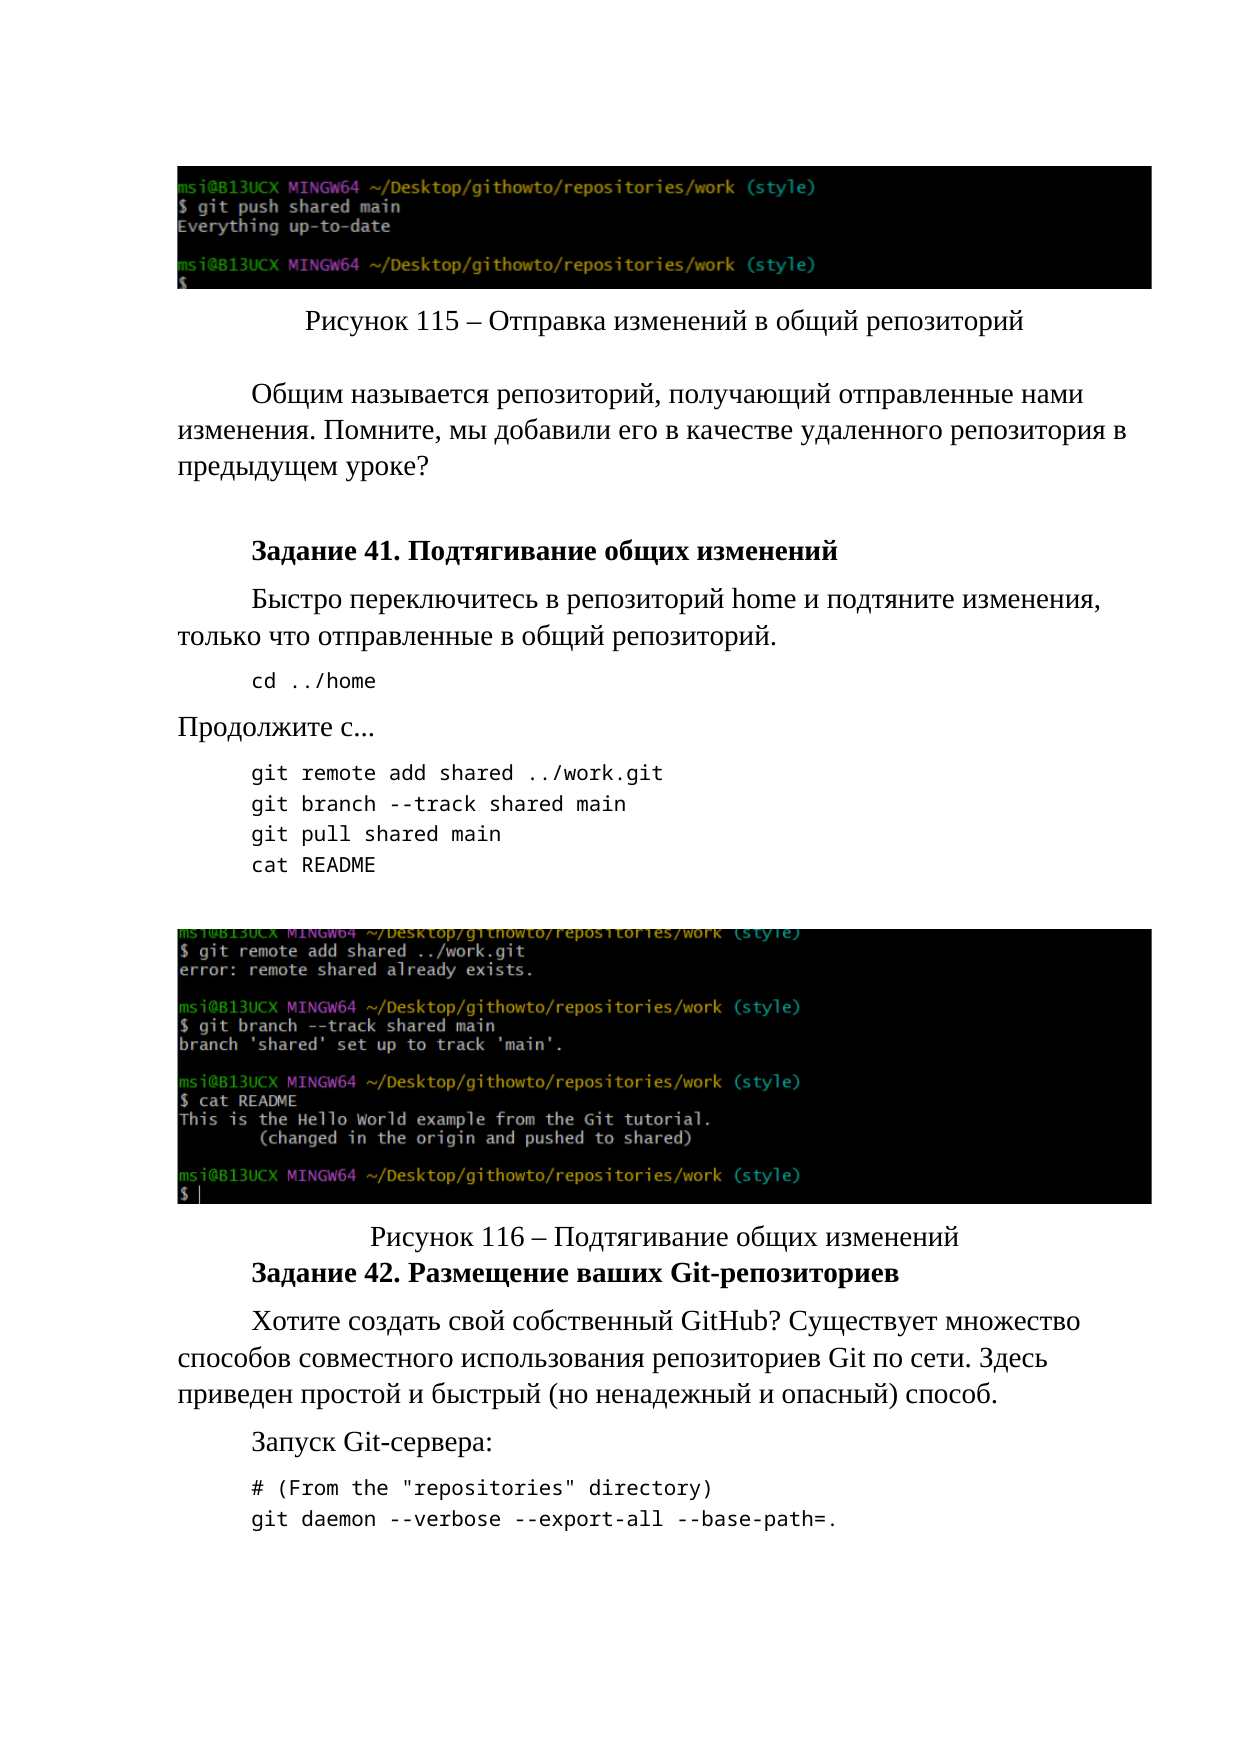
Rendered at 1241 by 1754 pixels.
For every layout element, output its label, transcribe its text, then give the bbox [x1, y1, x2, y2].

text Быстро переключитесь в репозиторий home и подтяните изменения, только что отправленные в общий репозиторий. [177, 582, 1152, 651]
text Продолжите с... [177, 709, 1152, 743]
text Запуск Git-сервера: [177, 1424, 1152, 1458]
text Общим называется репозиторий, получающий отправленные нами изменения. Помните, мы добавили его в качестве удаленного репозитория в предыдущем уроке? [177, 376, 1152, 482]
text Рисунок 115 – Отправка изменений в общий репозиторий [177, 303, 1152, 337]
text Задание 42. Размещение ваших Git-репозиториев [177, 1255, 1152, 1288]
text Хотите создать свой собственный GitHub? Существует множество способов совместного использования репозиториев Git по сети. Здесь приведен простой и быстрый (но ненадежный и опасный) способ. [177, 1303, 1152, 1409]
text git daemon --verbose --export-all --base-path=. [177, 1504, 1152, 1532]
text # (From the "repositories" directory) [177, 1473, 1152, 1502]
picture [177, 929, 1152, 1204]
picture [177, 166, 1152, 289]
text Рисунок 116 – Подтягивание общих изменений [177, 1219, 1152, 1252]
text cat README [177, 850, 1152, 878]
text git branch --track shared main [177, 789, 1152, 817]
text git pull shared main [177, 819, 1152, 848]
text Задание 41. Подтягивание общих изменений [177, 533, 1152, 566]
text git remote add shared ../work.git [177, 758, 1152, 787]
text cd ../home [177, 666, 1152, 695]
